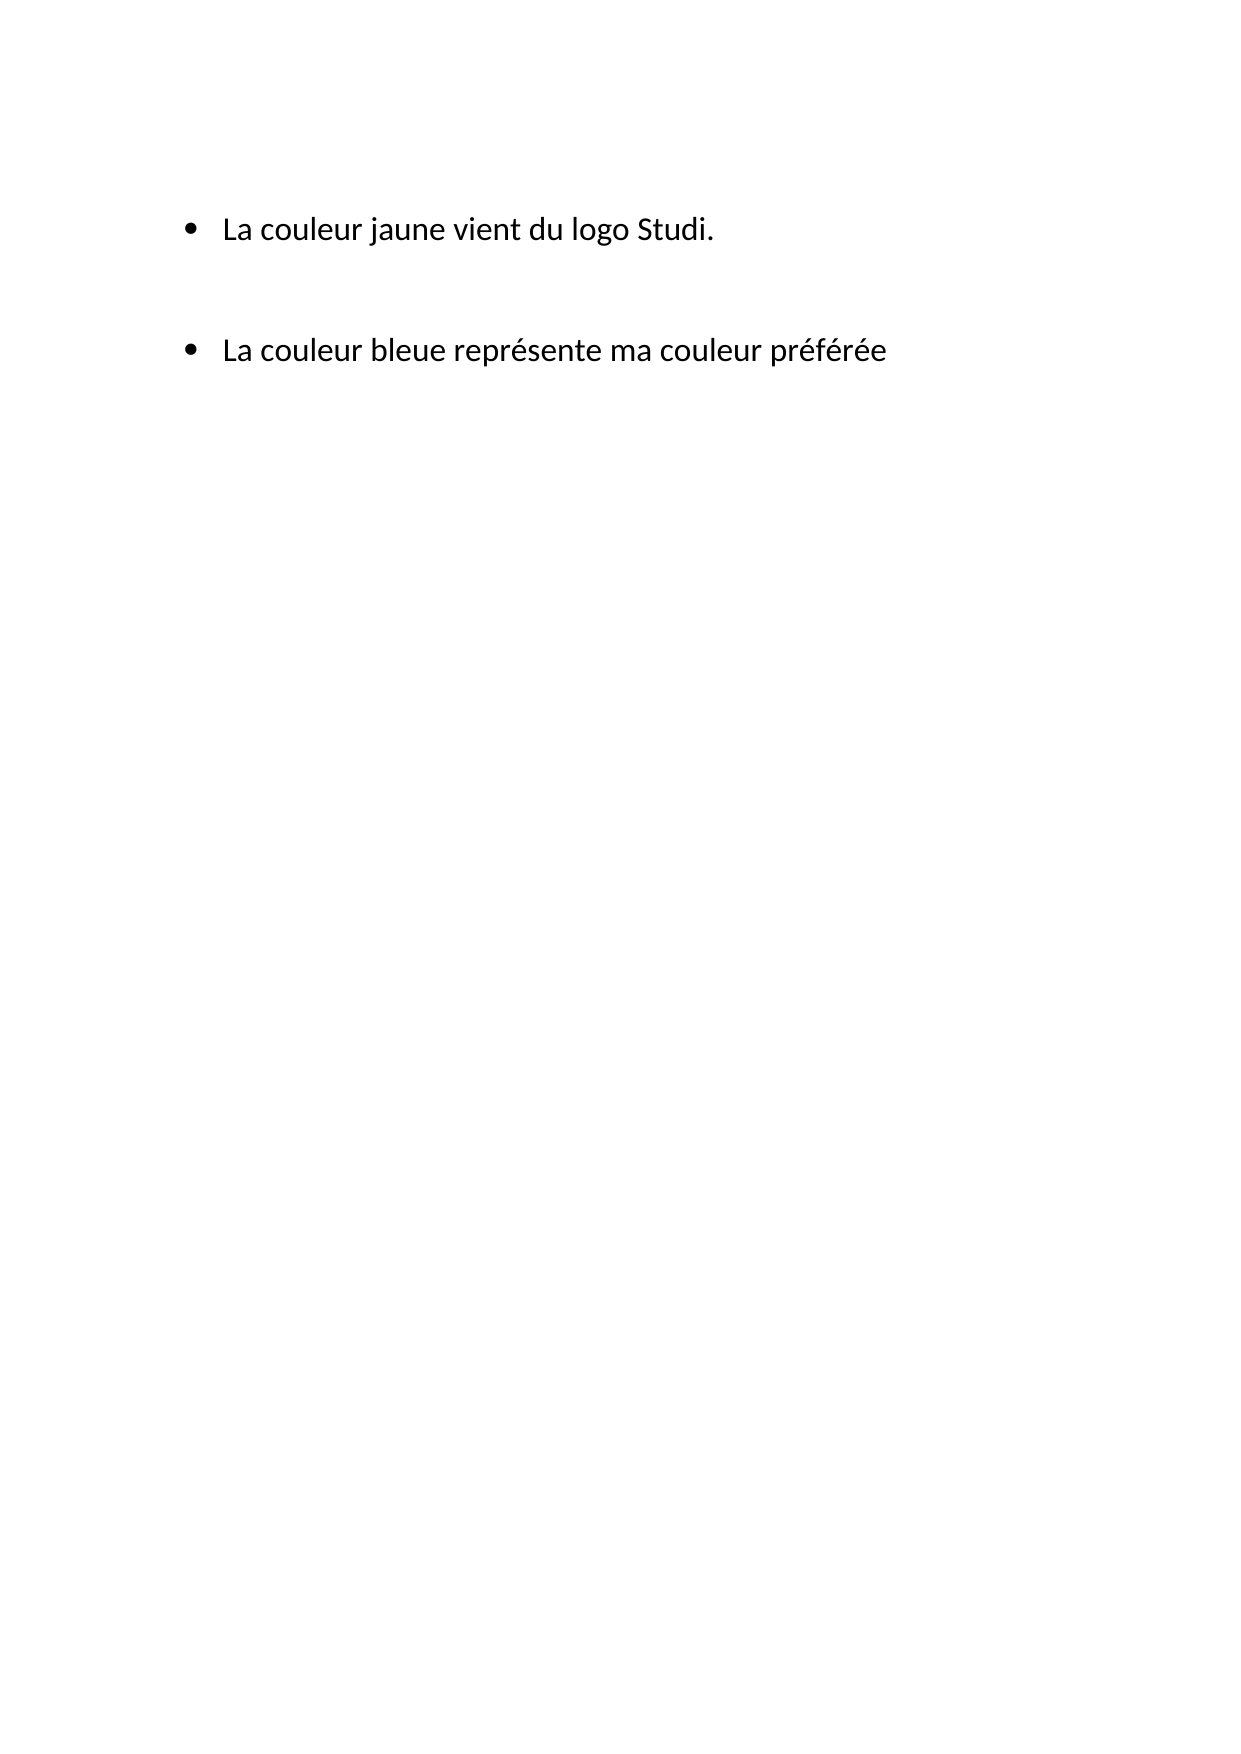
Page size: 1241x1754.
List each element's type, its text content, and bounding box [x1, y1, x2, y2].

list La couleur jaune vient du logo Studi. [185, 208, 1093, 249]
list La couleur bleue représente ma couleur préférée [185, 329, 1093, 370]
